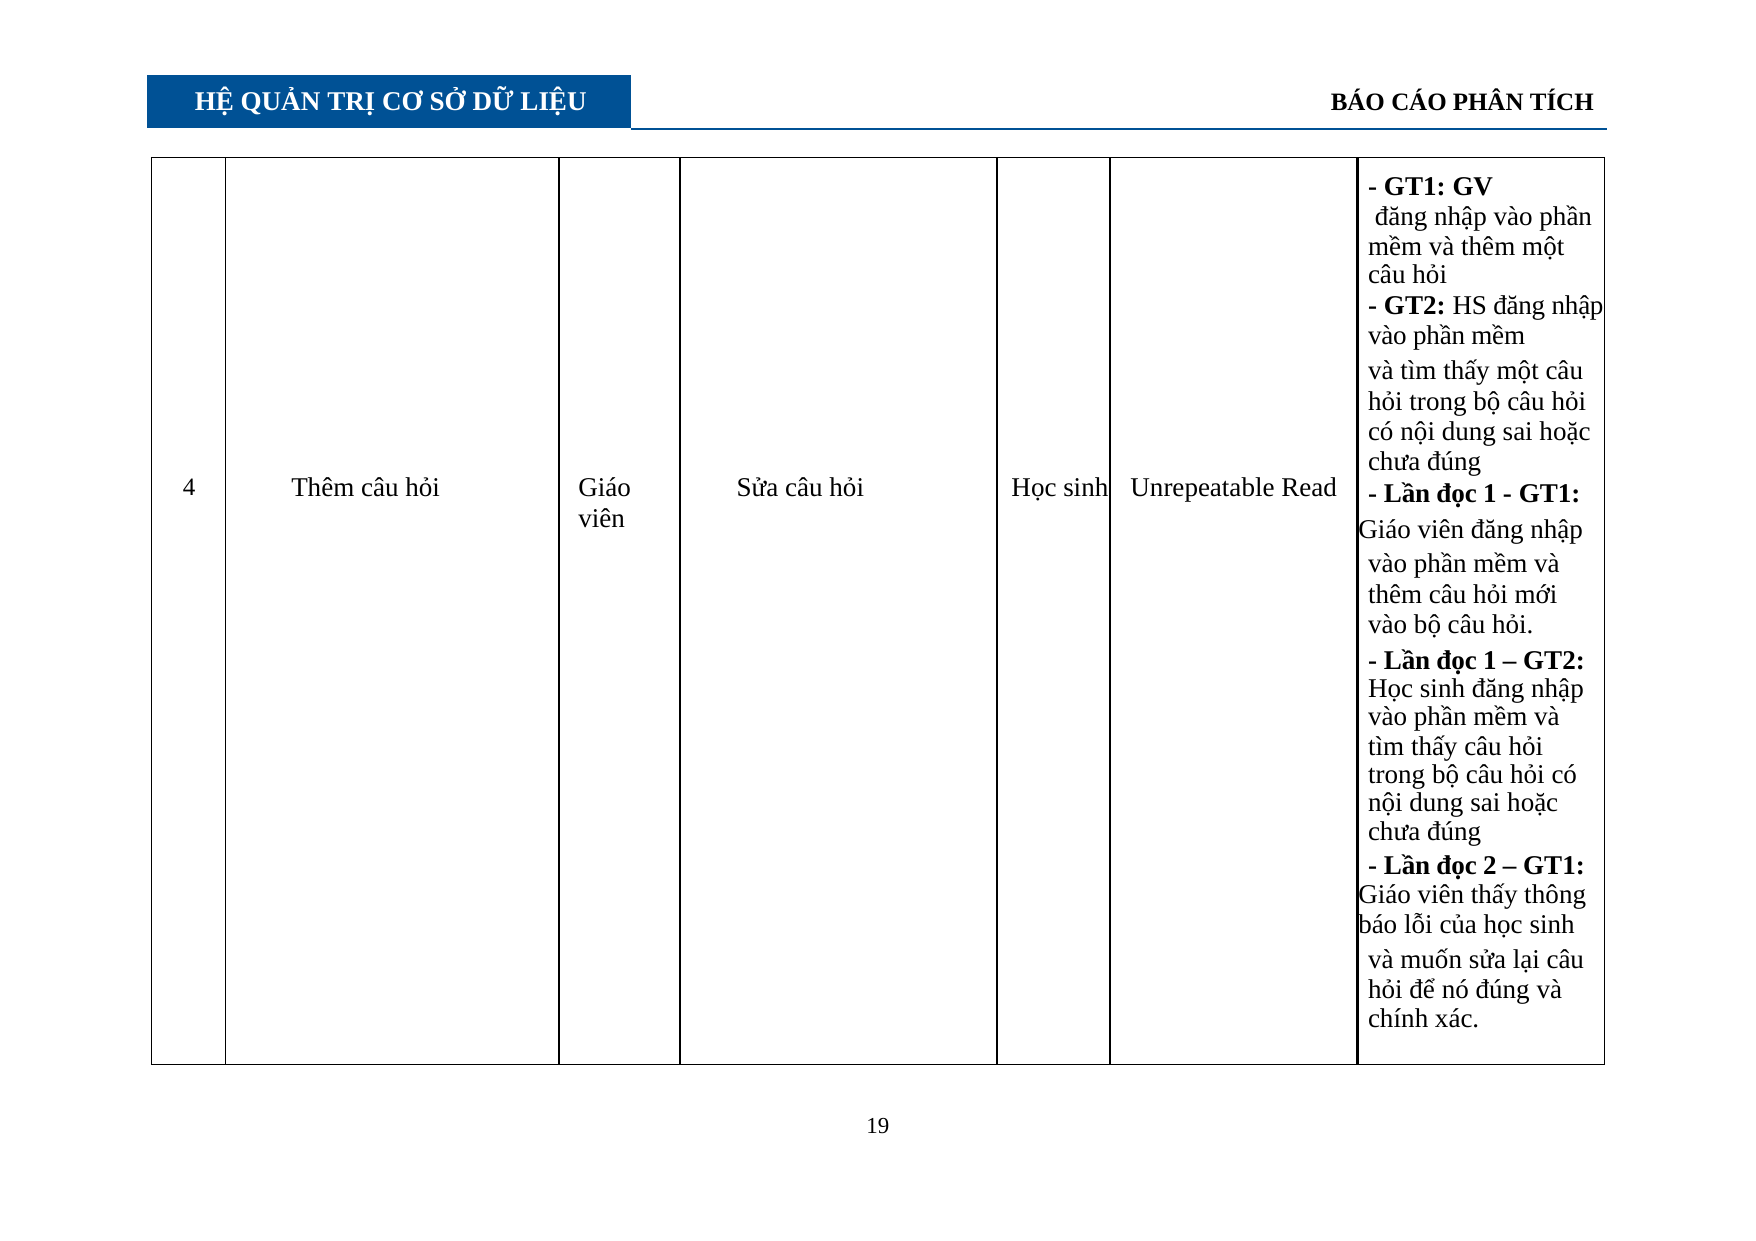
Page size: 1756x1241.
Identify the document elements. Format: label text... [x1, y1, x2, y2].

table_cell mềm và thêm một câu hỏi [1359, 232, 1604, 289]
table_header - GT1: GV [1359, 158, 1604, 202]
table_cell chưa đúng [1359, 447, 1604, 477]
table_header Sửa câu hỏi [681, 158, 996, 1063]
table_cell đăng nhập vào phần [1359, 202, 1604, 232]
table_header Thêm câu hỏi [226, 158, 558, 1063]
table_cell [1359, 1033, 1604, 1063]
table_cell tìm thấy câu hỏi trong bộ câu hỏi có nội dung sai hoặc chưa đúng - Lần đọc 2 – GT1: Giáo viên thấy thông báo lỗi của học sinh [1359, 731, 1604, 939]
table_header Unrepeatable Read [1111, 158, 1356, 1063]
table_header Học sinh [998, 158, 1109, 1063]
table_cell Giáo viên đăng nhập [1359, 510, 1604, 546]
table_cell hỏi trong bộ câu hỏi [1359, 387, 1604, 417]
table_cell và tìm thấy một câu [1359, 350, 1604, 387]
table_cell và muốn sửa lại câu hỏi để nó đúng và chính xác. [1359, 940, 1604, 1033]
table_cell thêm câu hỏi mới [1359, 580, 1604, 610]
table_header 4 [152, 158, 225, 1063]
table_header Giáo viên [560, 158, 679, 1063]
table_cell có nội dung sai hoặc [1359, 417, 1604, 447]
table_header BÁO CÁO PHÂN TÍCH [631, 75, 1607, 128]
table_cell - GT2: HS đăng nhập vào phần mềm [1359, 289, 1604, 350]
table_header HỆ QUẢN TRỊ CƠ SỞ DỮ LIỆU [147, 75, 631, 128]
table_cell - Lần đọc 1 - GT1: [1359, 477, 1604, 510]
table_cell vào phần mềm và [1359, 546, 1604, 580]
table_cell - Lần đọc 1 – GT2: Học sinh đăng nhập vào phần mềm và [1359, 640, 1604, 731]
table_cell vào bộ câu hỏi. [1359, 610, 1604, 640]
